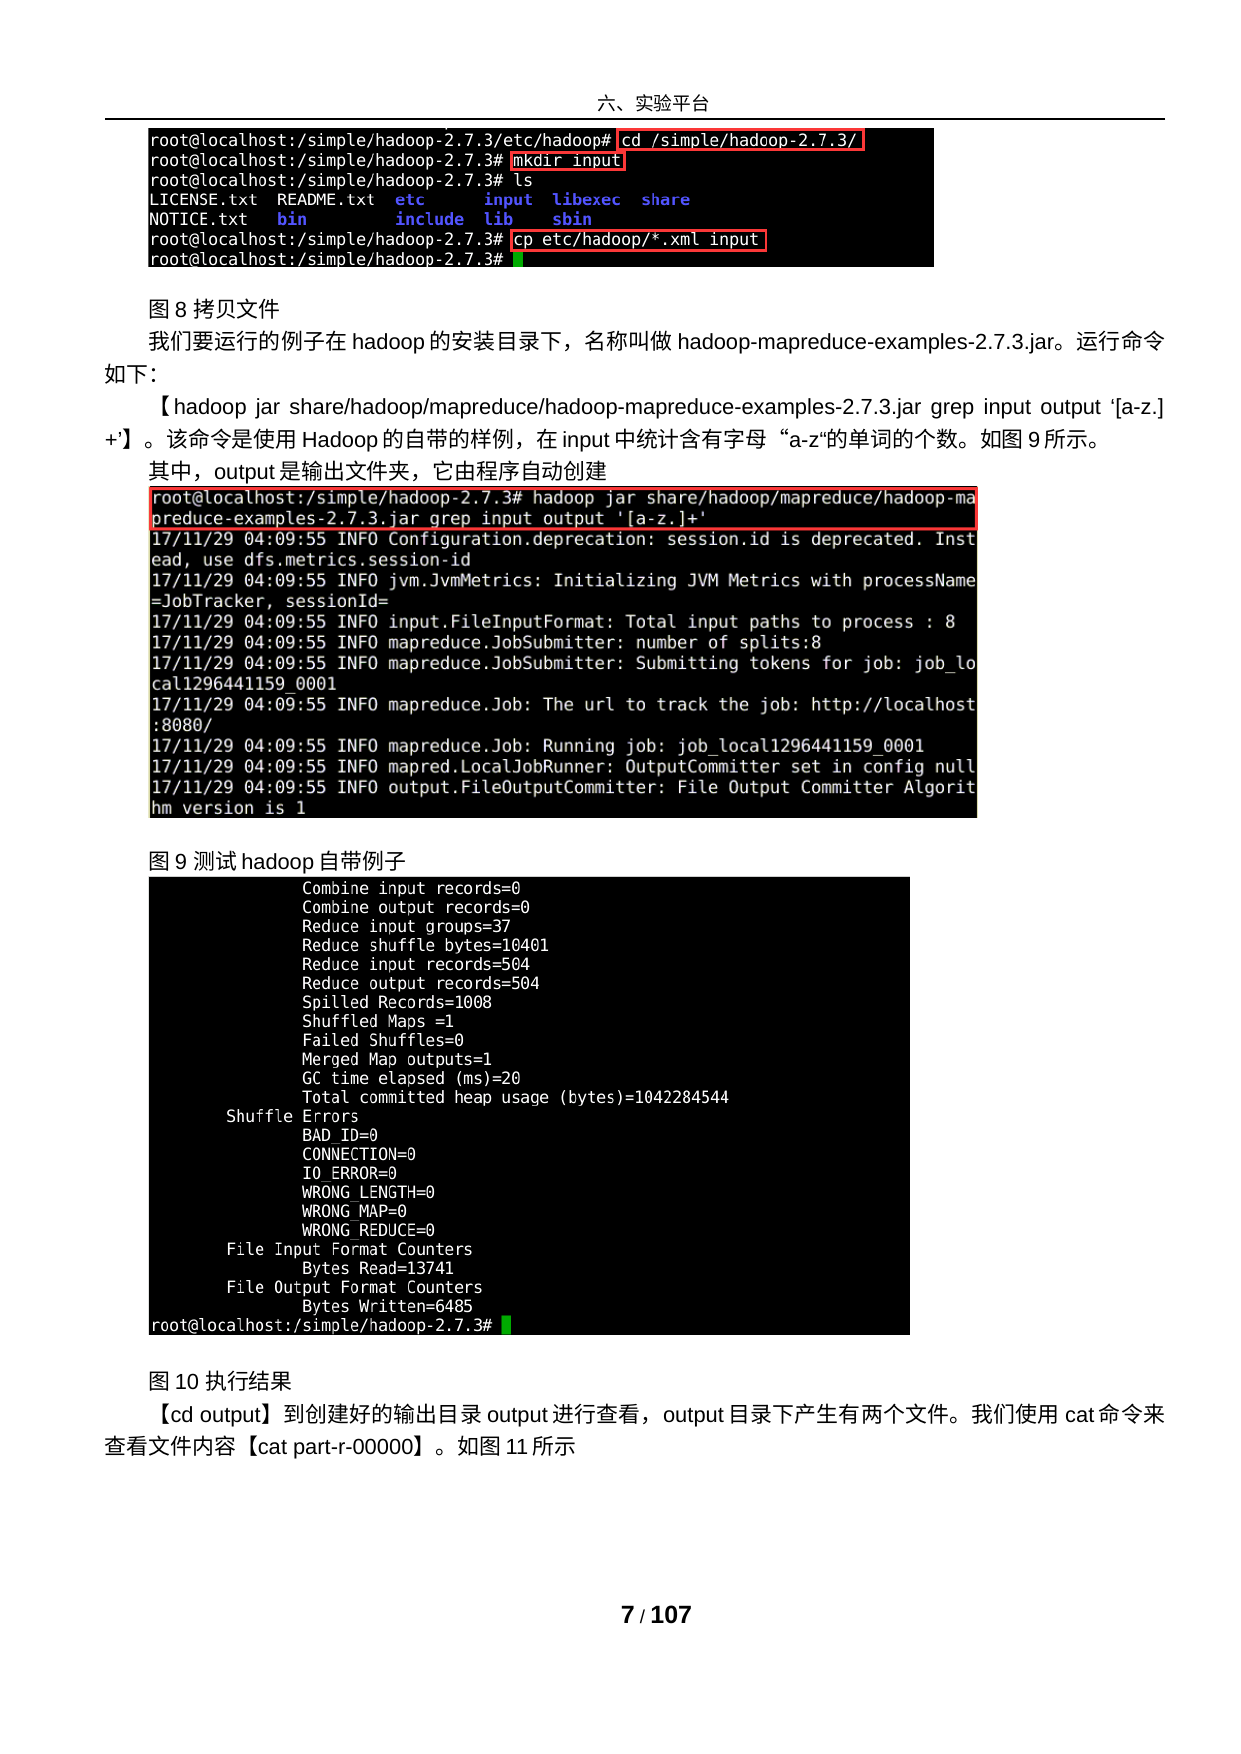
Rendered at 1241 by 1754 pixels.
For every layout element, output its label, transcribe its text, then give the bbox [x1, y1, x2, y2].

text 图10 执行结果 [104, 1364, 1165, 1396]
text 我们要运行的例子在hadoop的安装目录下，名称叫做hadoop-mapreduce-examples-2.7.3.jar。运行命令如下： [104, 324, 1165, 389]
text 【hadoop jar share/hadoop/mapreduce/hadoop-mapreduce-examples-2.7.3.jar grep input output ‘[a-z.]+’】。该命令是使用Hadoop的自带的样例，在input中统计含有字母“a-z“的单词的个数。如图9所示。 [104, 389, 1165, 454]
picture [148, 486, 978, 818]
text 图9 测试hadoop自带例子 [104, 844, 1165, 876]
text 【cd output】到创建好的输出目录output进行查看，output目录下产生有两个文件。我们使用cat命令来查看文件内容【cat part-r-00000】。如图11所示 [104, 1396, 1165, 1461]
picture [148, 128, 934, 267]
picture [148, 876, 910, 1335]
text 其中，output是输出文件夹，它由程序自动创建 [104, 454, 1165, 486]
text 图8 拷贝文件 [104, 291, 1165, 324]
